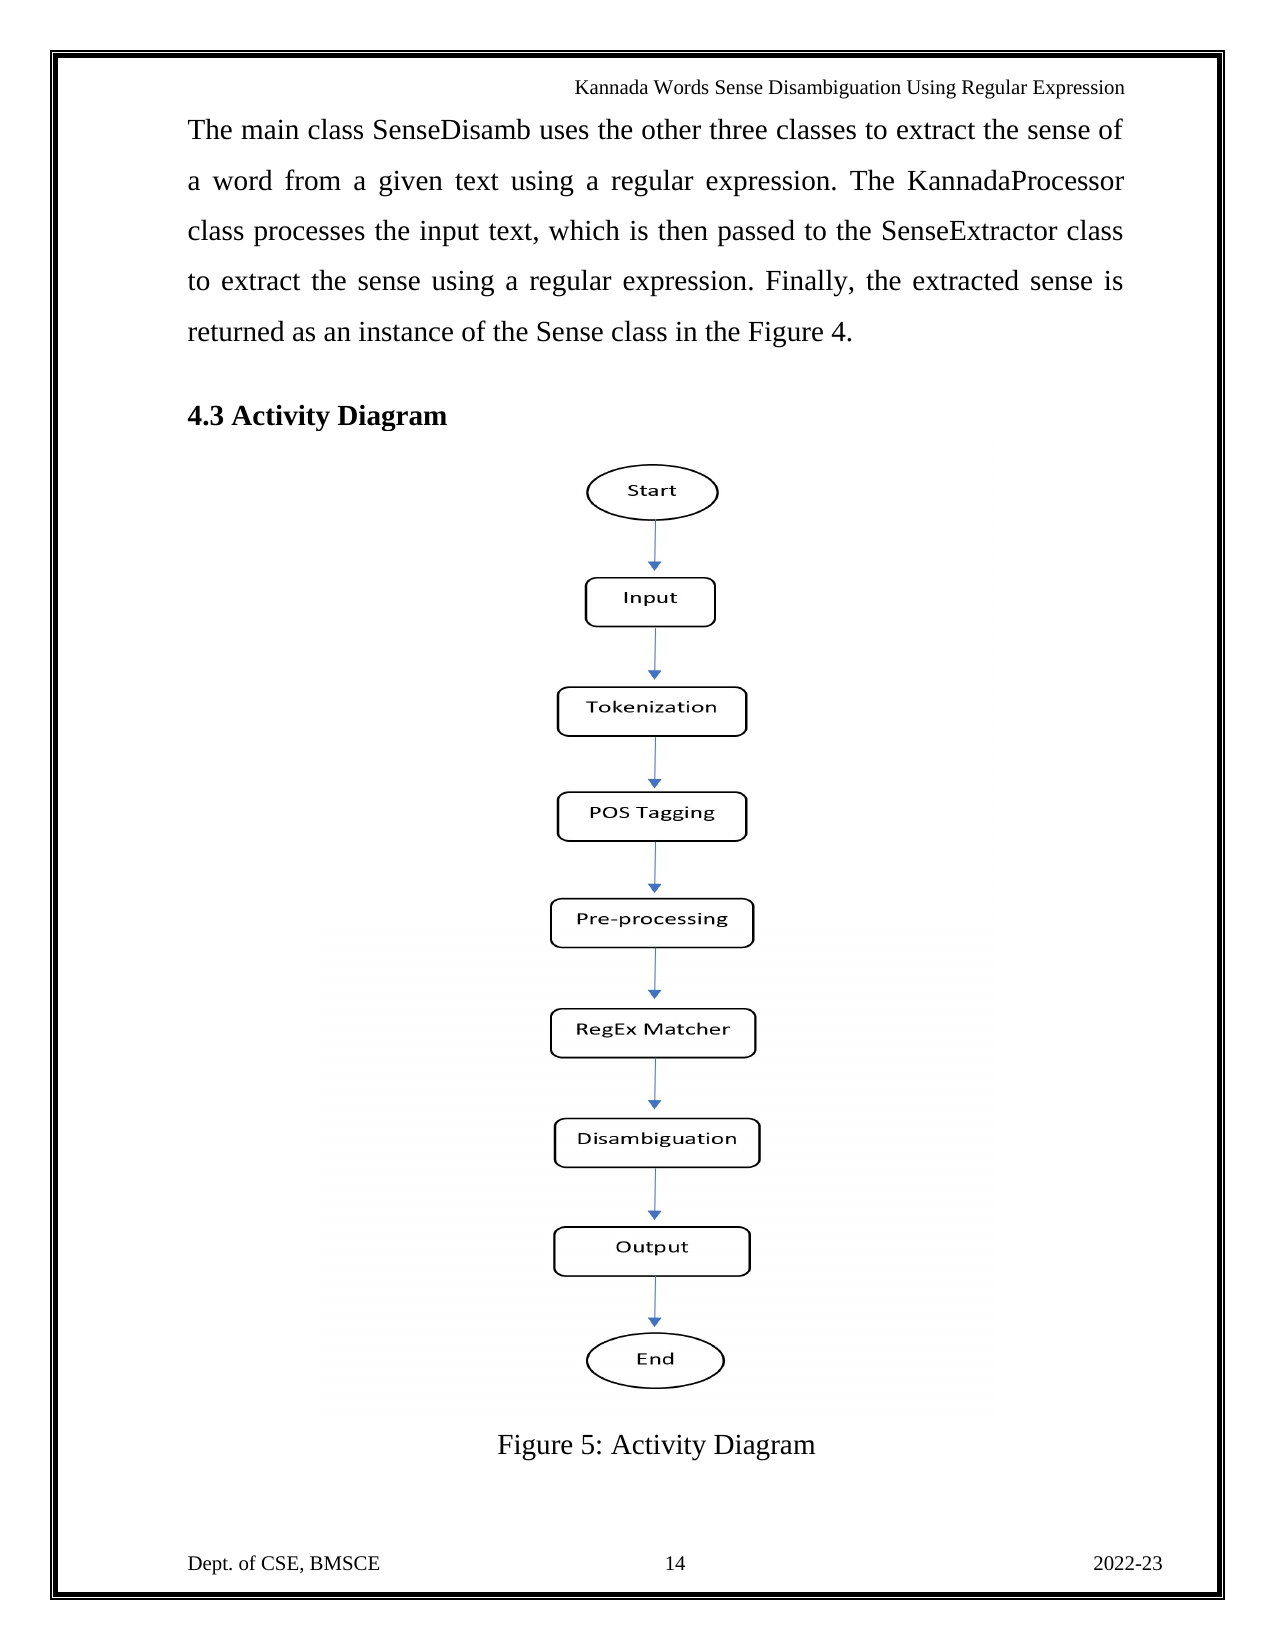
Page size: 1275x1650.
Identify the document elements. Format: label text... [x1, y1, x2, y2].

picture [314, 431, 998, 1427]
text 4.3 Activity Diagram [187, 398, 1125, 431]
text The main class SenseDisamb uses the other three classes to extract the sense of a word from a given text using a regular expression. The KannadaProcessor class processes the input text, which is then passed to the SenseExtractor class to extract the sense using a regular expression. Finally, the extracted sense is returned as an instance of the Sense class in the Figure 4. [187, 112, 1125, 347]
